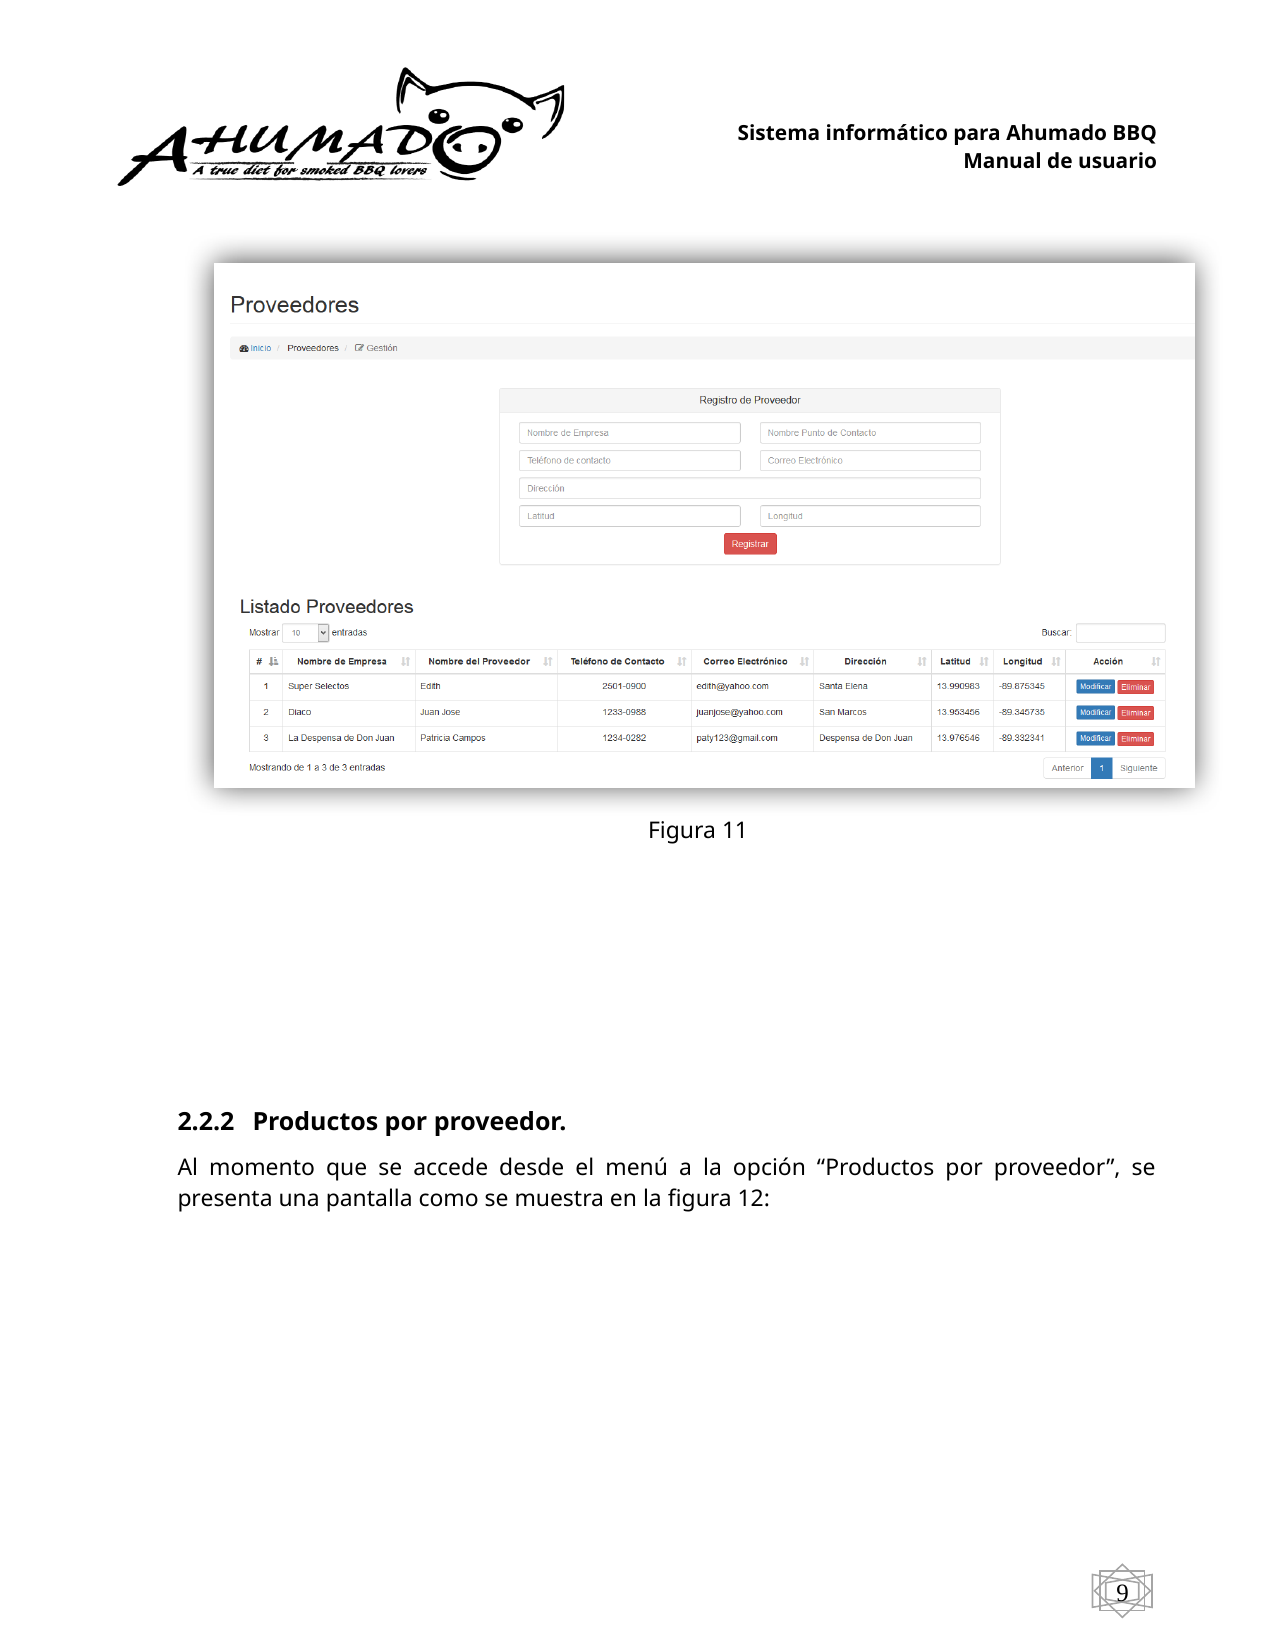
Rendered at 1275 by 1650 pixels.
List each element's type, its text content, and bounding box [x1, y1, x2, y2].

text Al momento que se accede desde el menú a la opción “Productos por proveedor”, se presenta una pantalla como se muestra en la figura 12: [177, 1150, 1157, 1213]
subtitle Productos por proveedor. [177, 1104, 1157, 1138]
picture [214, 263, 1195, 788]
picture [117, 67, 565, 186]
